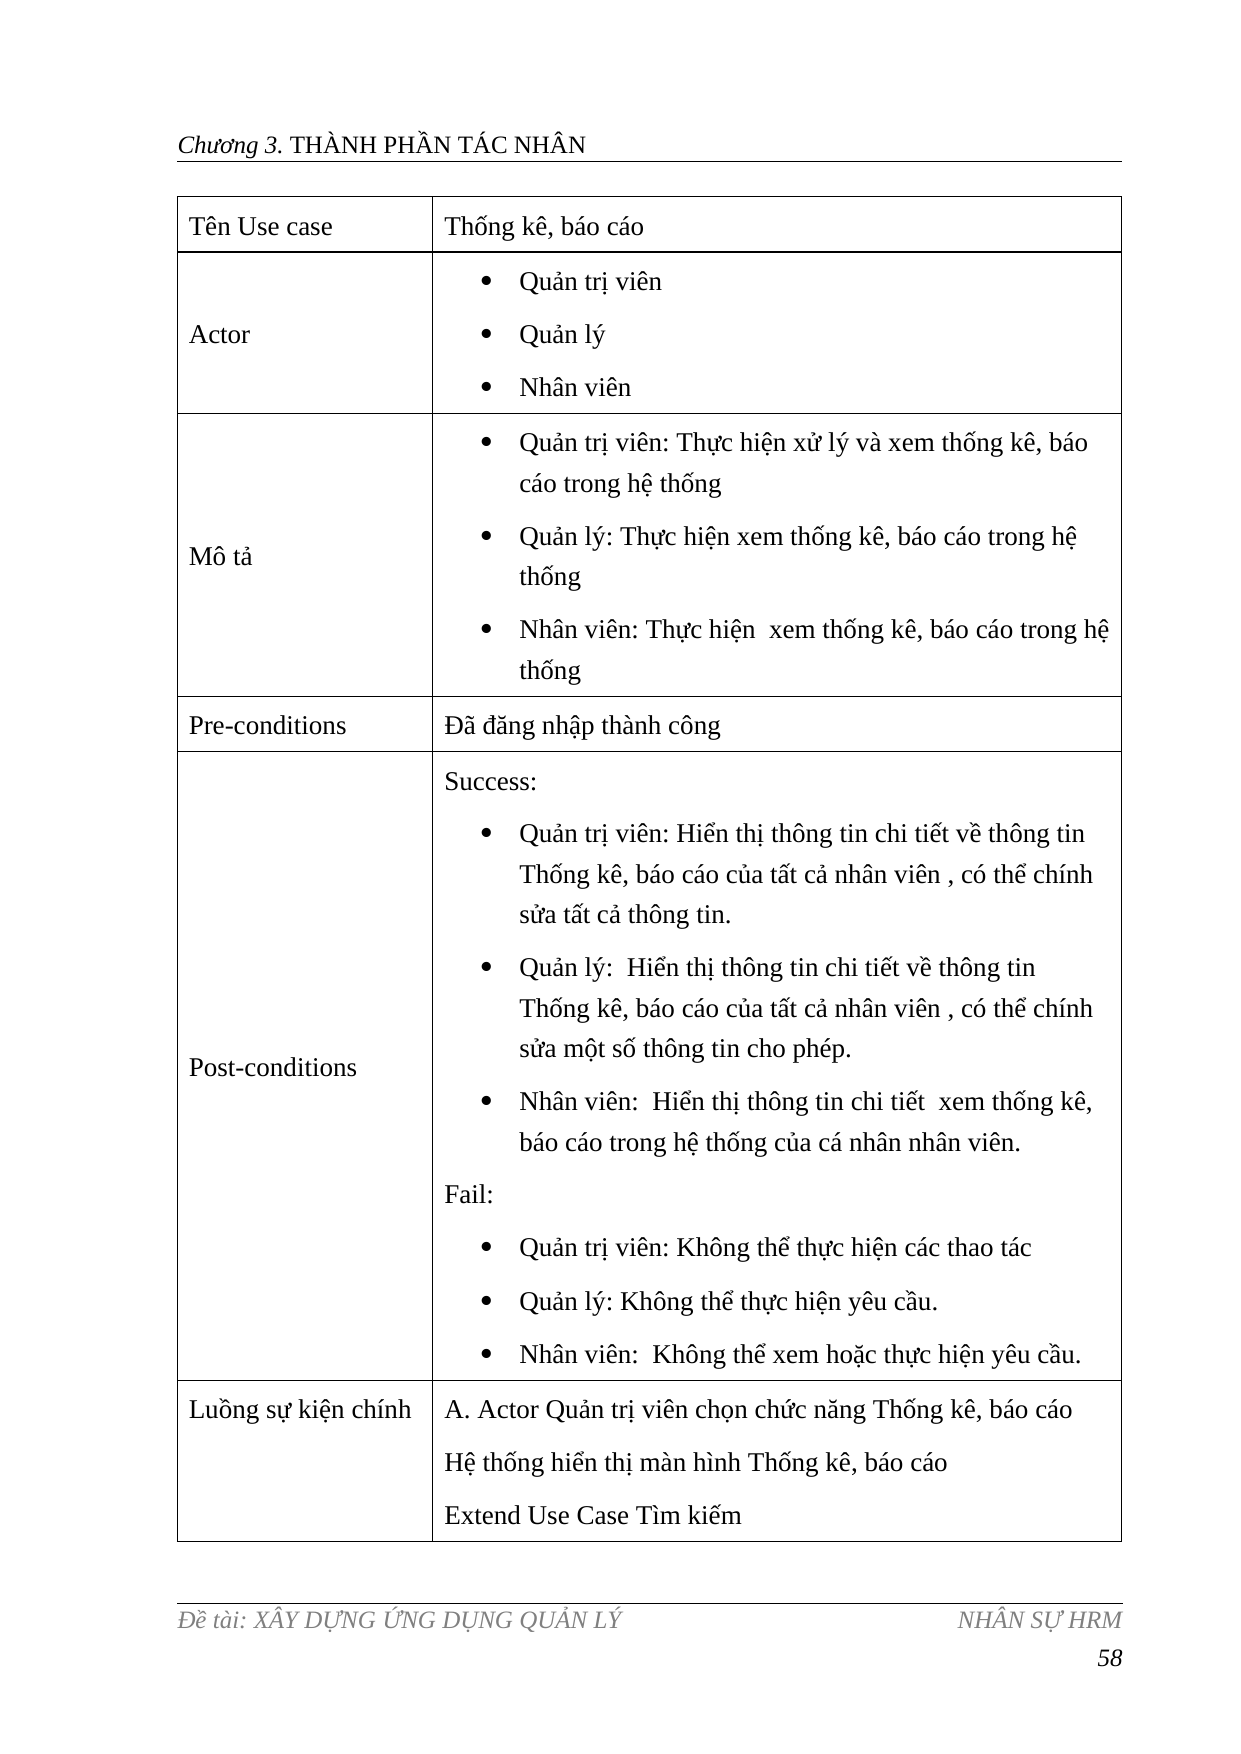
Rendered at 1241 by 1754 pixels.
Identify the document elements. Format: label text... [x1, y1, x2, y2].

table_cell Pre-conditions [178, 697, 432, 751]
table_cell Post-conditions [178, 752, 432, 1380]
table_cell Quản trị viên: Thực hiện xử lý và xem thống kê, báo cáo trong hệ thống Quản lý: Thực hiện xem thống kê, báo cáo trong hệ thống Nhân viên: Thực hiện xem thống kê, báo cáo trong hệ thống [433, 414, 1121, 696]
table_header Tên Use case [178, 197, 432, 251]
table_header Thống kê, báo cáo [433, 197, 1121, 251]
table_cell Mô tả [178, 414, 432, 696]
table_cell Đã đăng nhập thành công [433, 697, 1121, 751]
table_cell Actor [178, 253, 432, 413]
table_cell Luồng sự kiện chính [178, 1381, 432, 1541]
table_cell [433, 1381, 1121, 1541]
table_cell Success: Quản trị viên: Hiển thị thông tin chi tiết về thông tin Thống kê, báo cáo của tất cả nhân viên , có thể chính sửa tất cả thông tin. Quản lý: Hiển thị thông tin chi tiết về thông tin Thống kê, báo cáo của tất cả nhân viên , có thể chính sửa một số thông tin cho phép. Nhân viên: Hiển thị thông tin chi tiết xem thống kê, báo cáo trong hệ thống của cá nhân nhân viên. Fail: Quản trị viên: Không thể thực hiện các thao tác Quản lý: Không thể thực hiện yêu cầu. Nhân viên: Không thể xem hoặc thực hiện yêu cầu. [433, 752, 1121, 1380]
table_cell Quản trị viên Quản lý Nhân viên [433, 253, 1121, 413]
